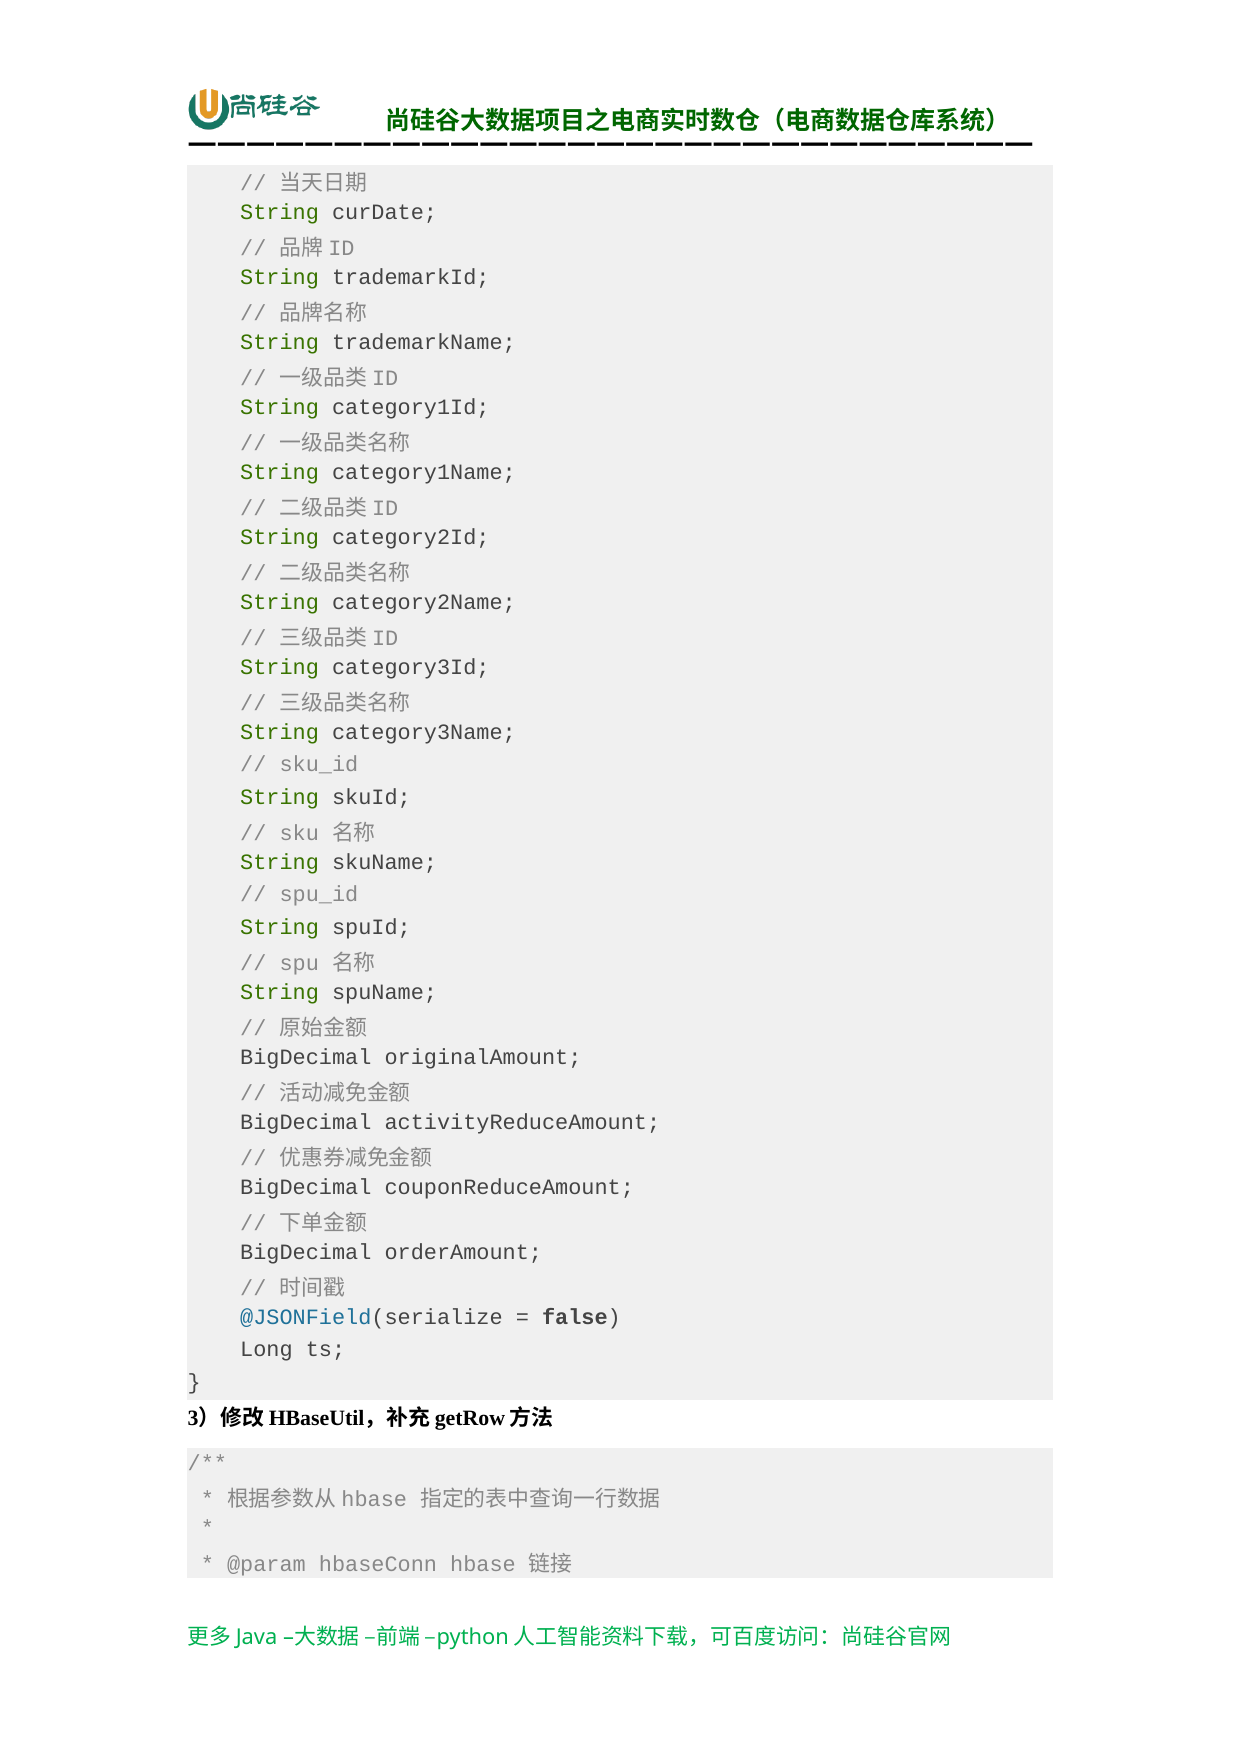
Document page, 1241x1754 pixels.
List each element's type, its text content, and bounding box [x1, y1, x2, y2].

text // 一级品类名称 [187, 425, 1053, 457]
text // 二级品类 ID [187, 490, 1053, 522]
text // 优惠券减免金额 [187, 1140, 1053, 1172]
text BigDecimal originalAmount; [187, 1042, 1053, 1075]
text /** [187, 1448, 1053, 1481]
text // 当天日期 [187, 165, 1053, 197]
text String trademarkName; [187, 327, 1053, 360]
text String trademarkId; [187, 262, 1053, 295]
text String category2Name; [187, 587, 1053, 620]
text // 时间戳 [187, 1270, 1053, 1302]
text String category2Id; [187, 522, 1053, 555]
text String category1Id; [187, 392, 1053, 425]
text String curDate; [187, 197, 1053, 230]
text * 根据参数从 hbase 指定的表中查询一行数据 [187, 1481, 1053, 1513]
text // 二级品类名称 [187, 555, 1053, 587]
text // 三级品类 ID [187, 620, 1053, 652]
text * [187, 1513, 1053, 1546]
text BigDecimal activityReduceAmount; [187, 1107, 1053, 1140]
text // 下单金额 [187, 1205, 1053, 1237]
text BigDecimal couponReduceAmount; [187, 1172, 1053, 1205]
text * @param hbaseConn hbase 链接 [187, 1546, 1053, 1578]
text String skuId; [187, 782, 1053, 815]
text String category1Name; [187, 457, 1053, 490]
picture [187, 88, 320, 130]
text String category3Id; [187, 652, 1053, 685]
text // 品牌名称 [187, 295, 1053, 327]
text BigDecimal orderAmount; [187, 1237, 1053, 1270]
text 修改HBaseUtil，补充getRow方法 [187, 1400, 1053, 1432]
text // sku 名称 [187, 815, 1053, 847]
text } [187, 1367, 1053, 1400]
text // 三级品类名称 [187, 685, 1053, 717]
text String category3Name; [187, 717, 1053, 750]
text String spuName; [187, 977, 1053, 1010]
text // spu 名称 [187, 945, 1053, 977]
text @JSONField(serialize = false) [187, 1302, 1053, 1335]
text String spuId; [187, 912, 1053, 945]
text String skuName; [187, 847, 1053, 880]
text // 原始金额 [187, 1010, 1053, 1042]
text // 一级品类 ID [187, 360, 1053, 392]
text // 品牌 ID [187, 230, 1053, 262]
text // spu_id [187, 880, 1053, 912]
text // 活动减免金额 [187, 1075, 1053, 1107]
text // sku_id [187, 750, 1053, 782]
text Long ts; [187, 1335, 1053, 1367]
